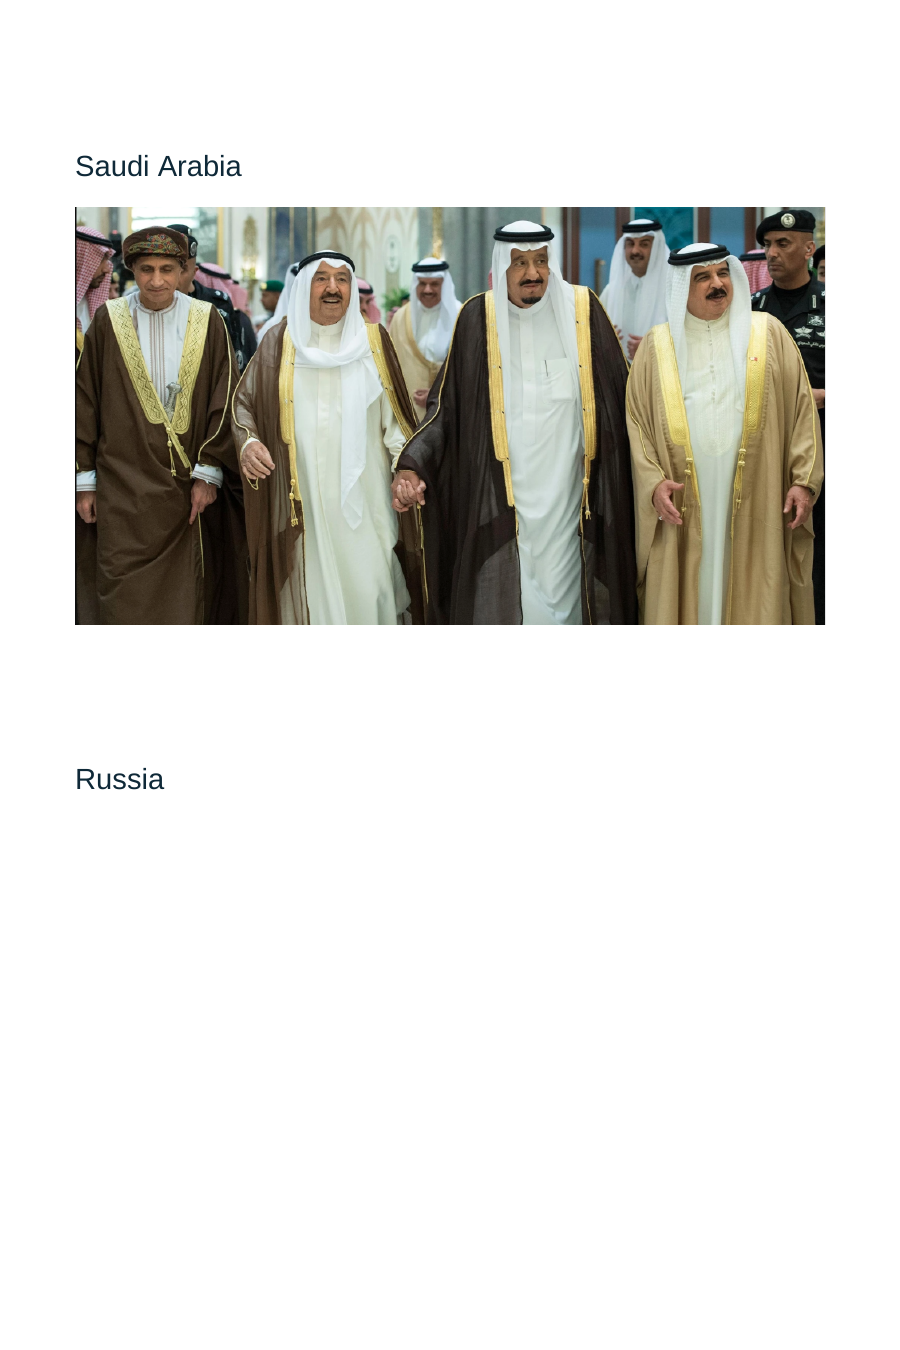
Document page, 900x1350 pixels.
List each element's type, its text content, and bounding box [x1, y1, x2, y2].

picture [75, 207, 826, 625]
text Russia [75, 762, 825, 796]
text Saudi Arabia [75, 148, 825, 182]
